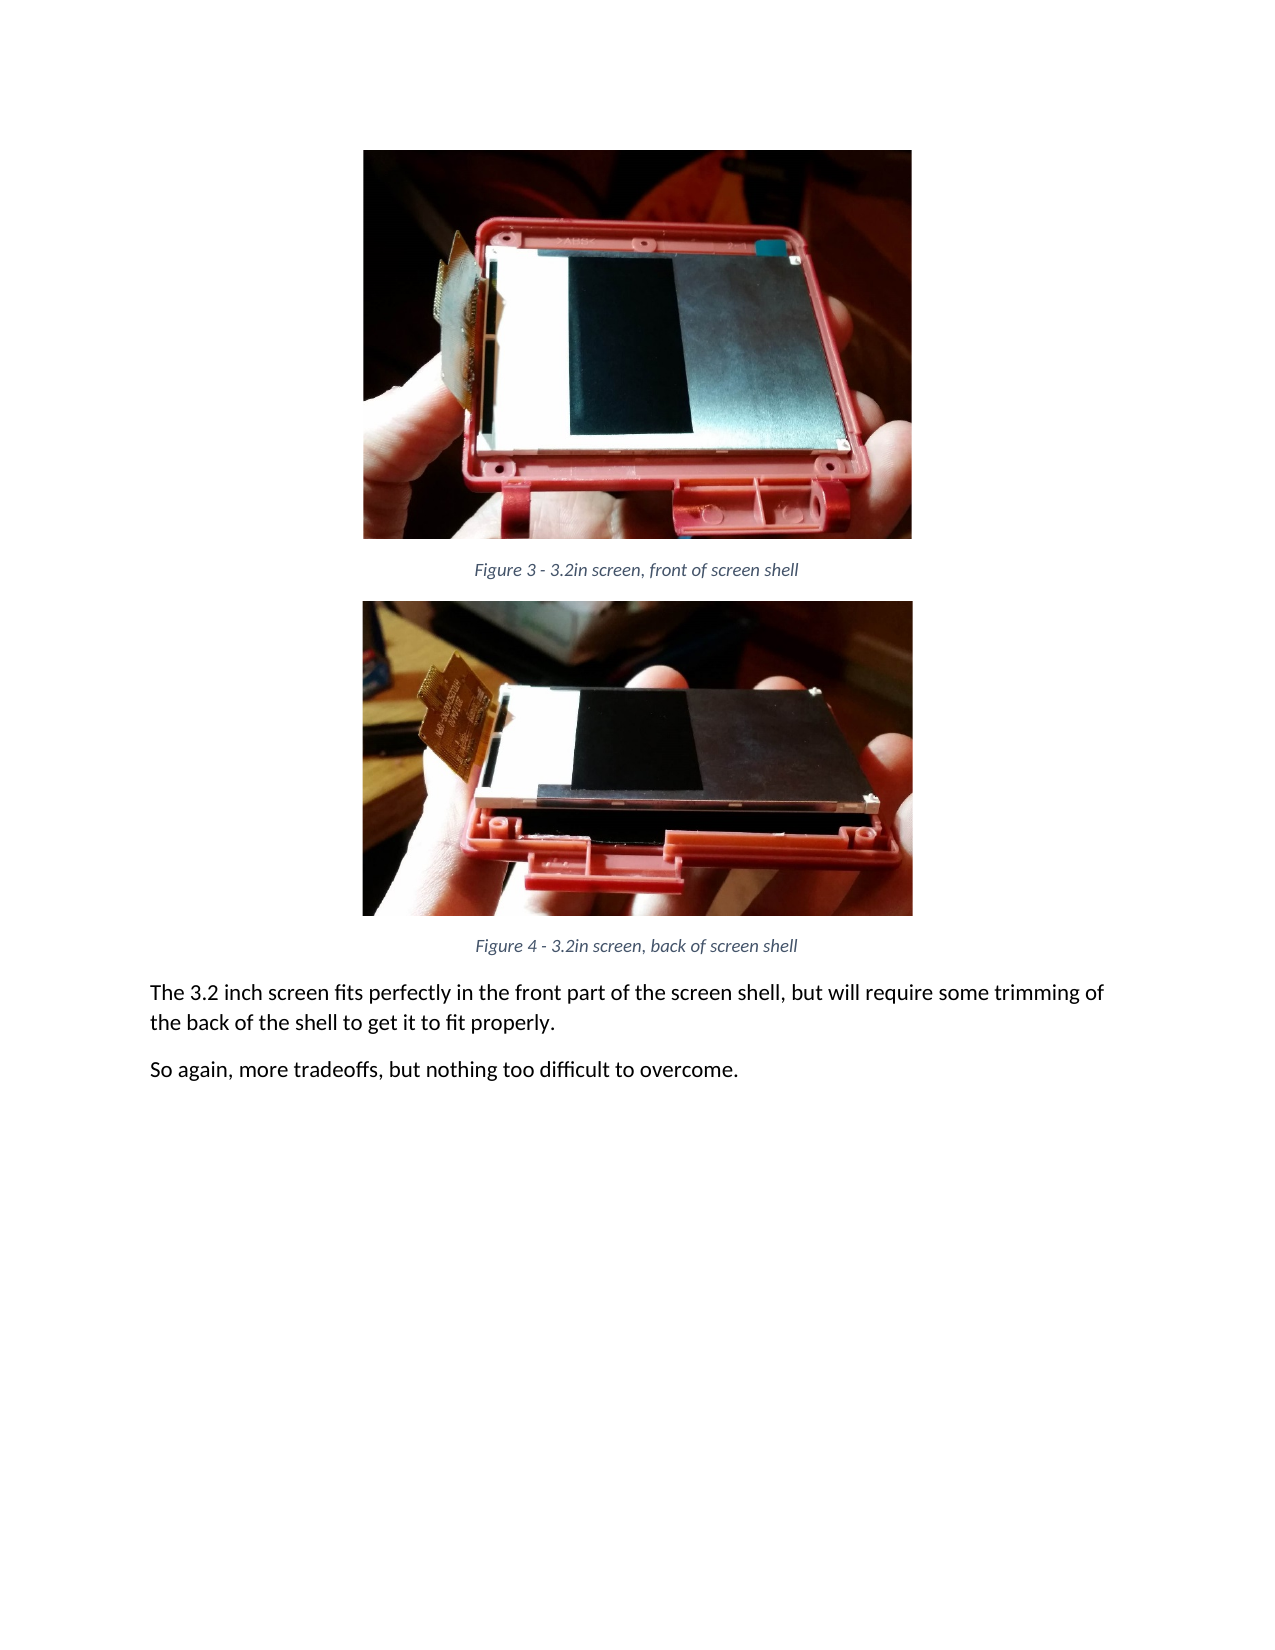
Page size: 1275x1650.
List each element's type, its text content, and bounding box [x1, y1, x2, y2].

picture [362, 601, 913, 916]
text So again, more tradeoffs, but nothing too difficult to overcome. [150, 1055, 1125, 1083]
text Figure - 3.2in screen, back of screen shell [150, 934, 1125, 957]
text Figure - 3.2in screen, front of screen shell [150, 558, 1125, 581]
text The 3.2 inch screen fits perfectly in the front part of the screen shell, but will require some trimming of the back of the shell to get it to fit properly. [150, 978, 1125, 1037]
picture [363, 150, 912, 539]
